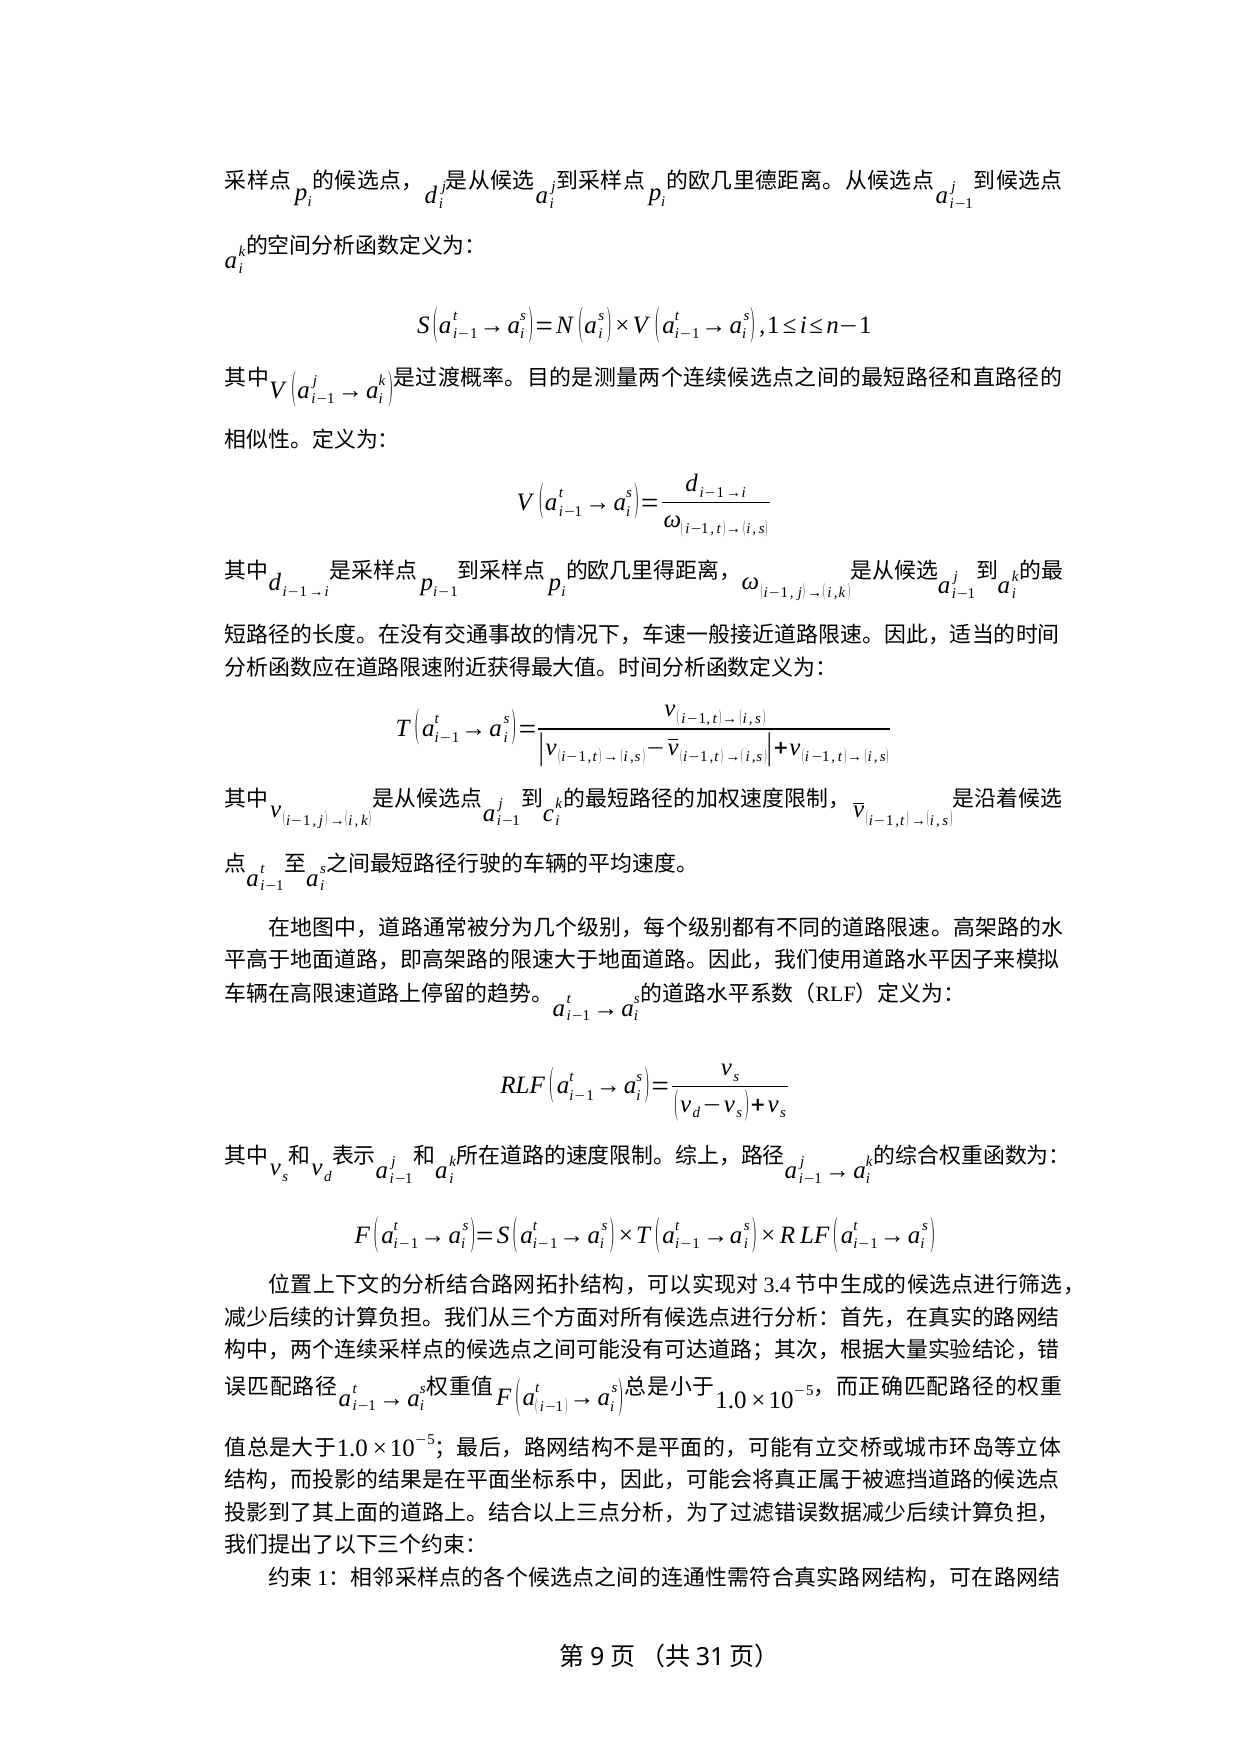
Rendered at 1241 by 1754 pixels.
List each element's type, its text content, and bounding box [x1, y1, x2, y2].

text 其中是过渡概率。目的是测量两个连续候选点之间的最短路径和直路径的相似性。定义为： [224, 357, 1063, 454]
text 在地图中，道路通常被分为几个级别，每个级别都有不同的道路限速。高架路的水平高于地面道路，即高架路的限速大于地面道路。因此，我们使用道路水平因子来模拟车辆在高限速道路上停留的趋势。的道路水平系数（RLF）定义为： [224, 909, 1063, 1039]
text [224, 1559, 1063, 1592]
text 位置上下文的分析结合路网拓扑结构，可以实现对3.4节中生成的候选点进行筛选，减少后续的计算负担。我们从三个方面对所有候选点进行分析：首先，在真实的路网结构中，两个连续采样点的候选点之间可能没有可达道路；其次，根据大量实验结论，错误匹配路径权重值总是小于，而正确匹配路径的权重值总是大于；最后，路网结构不是平面的，可能有立交桥或城市环岛等立体结构，而投影的结果是在平面坐标系中，因此，可能会将真正属于被遮挡道路的候选点投影到了其上面的道路上。结合以上三点分析，为了过滤错误数据减少后续计算负担，我们提出了以下三个约束： [224, 1267, 1063, 1559]
text 其中是采样点到采样点的欧几里得距离，是从候选到的最短路径的长度。在没有交通事故的情况下，车速一般接近道路限速。因此，适当的时间分析函数应在道路限速附近获得最大值。时间分析函数定义为： [224, 552, 1063, 682]
text 其中和表示和所在道路的速度限制。综上，路径的综合权重函数为： [224, 1137, 1063, 1202]
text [224, 162, 1063, 292]
text 其中是从候选点到的最短路径的加权速度限制，是沿着候选点至之间最短路径行驶的车辆的平均速度。 [224, 779, 1063, 909]
